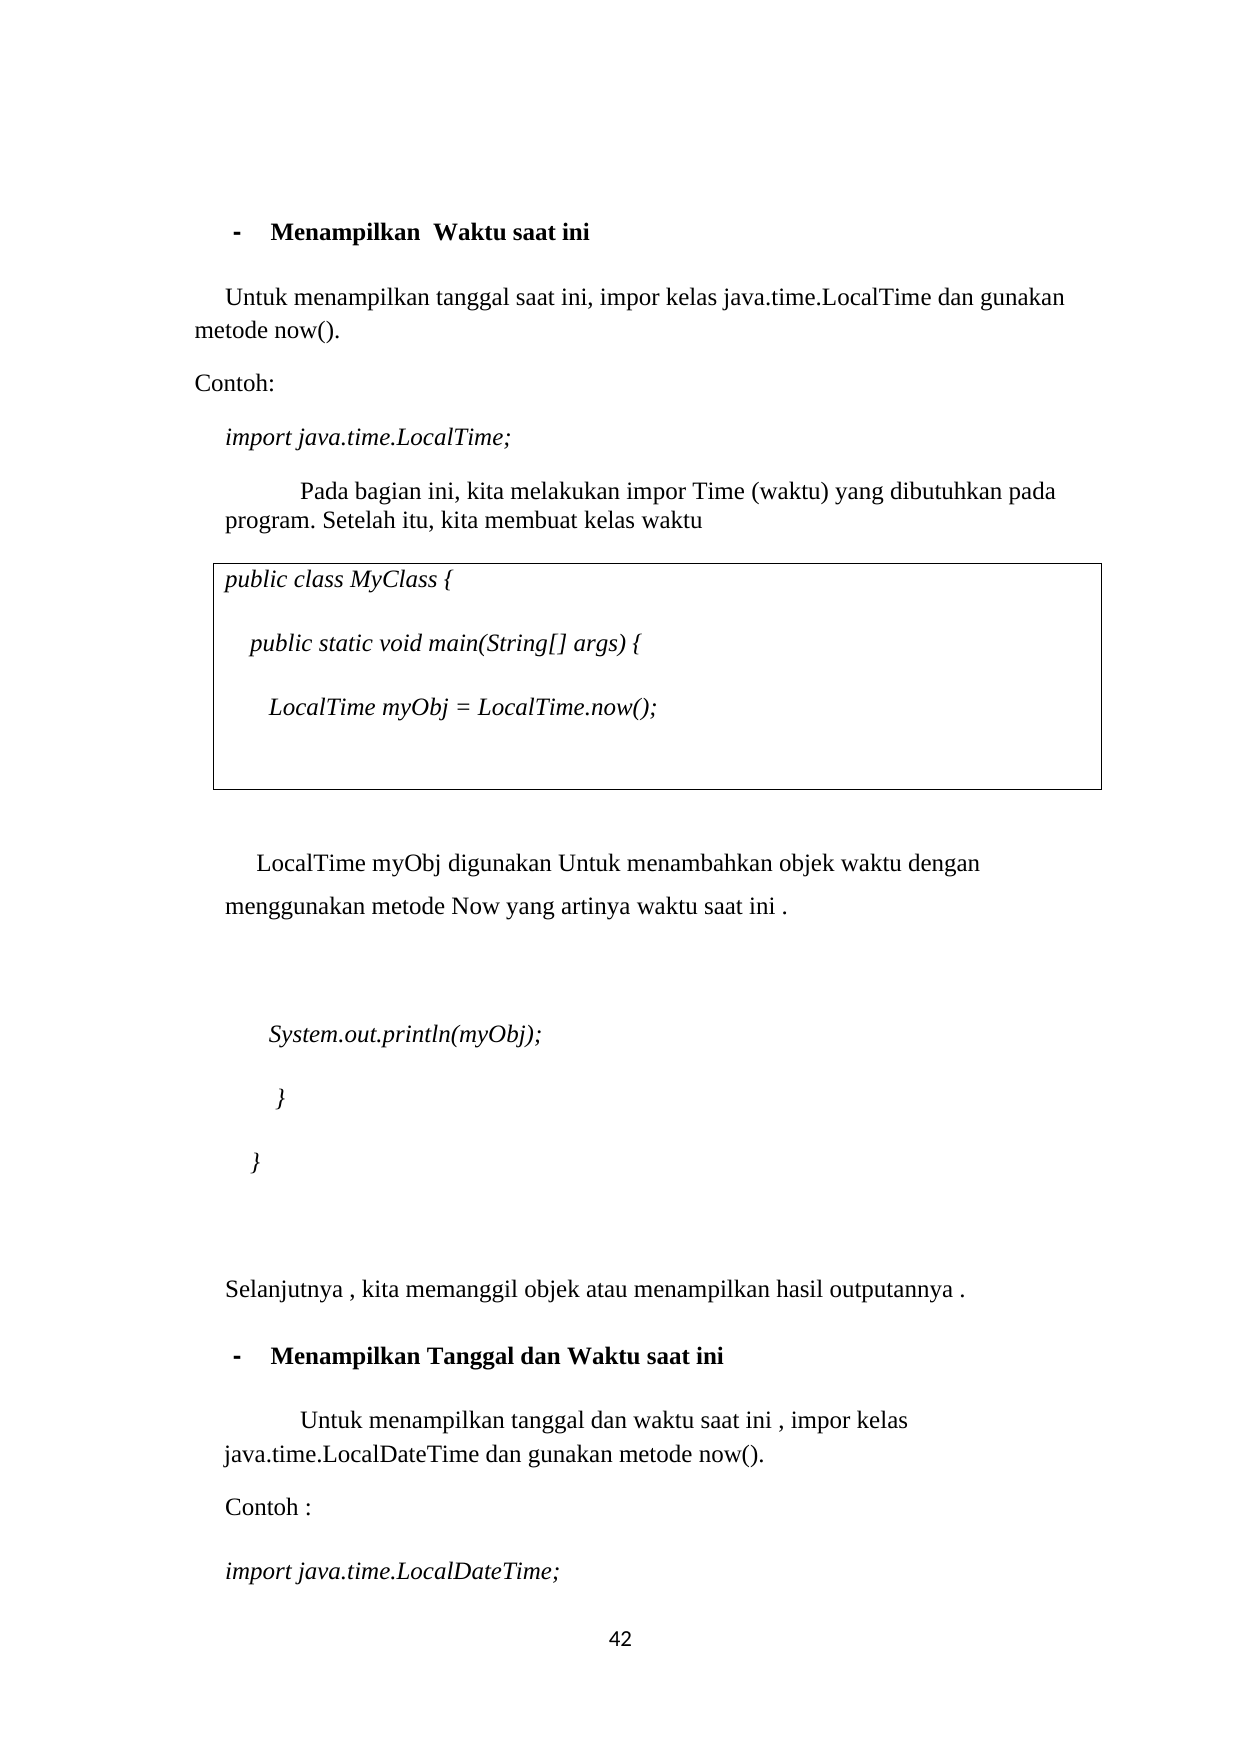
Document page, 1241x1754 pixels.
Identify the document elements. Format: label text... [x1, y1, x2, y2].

text Pada bagian ini, kita melakukan impor Time (waktu) yang dibutuhkan pada program. Setelah itu, kita membuat kelas waktu [225, 476, 1090, 534]
text LocalTime myObj digunakan Untuk menambahkan objek waktu dengan menggunakan metode Now yang artinya waktu saat ini . [225, 848, 1090, 920]
text Selanjutnya , kita memanggil objek atau menampilkan hasil outputannya . [225, 1274, 1090, 1303]
text Untuk menampilkan tanggal dan waktu saat ini , impor kelas java.time.LocalDateTime dan gunakan metode now(). [224, 1406, 1090, 1467]
list Menampilkan Tanggal dan Waktu saat ini [233, 1338, 1090, 1372]
text } [225, 1147, 1090, 1176]
text Contoh: [194, 368, 1090, 397]
text Untuk menampilkan tanggal saat ini, impor kelas java.time.LocalTime dan gunakan metode now(). [194, 282, 1090, 343]
text } [225, 1083, 1090, 1112]
text import java.time.LocalDateTime; [150, 1556, 1090, 1585]
text Contoh : [150, 1492, 1090, 1521]
text import java.time.LocalTime; [194, 422, 1090, 451]
table_header public class MyClass { public static void main(String[] args) { LocalTime myObj = LocalTime.now(); [214, 564, 1101, 789]
text System.out.println(myObj); [225, 1019, 1090, 1048]
list Menampilkan Waktu saat ini [233, 214, 1090, 248]
